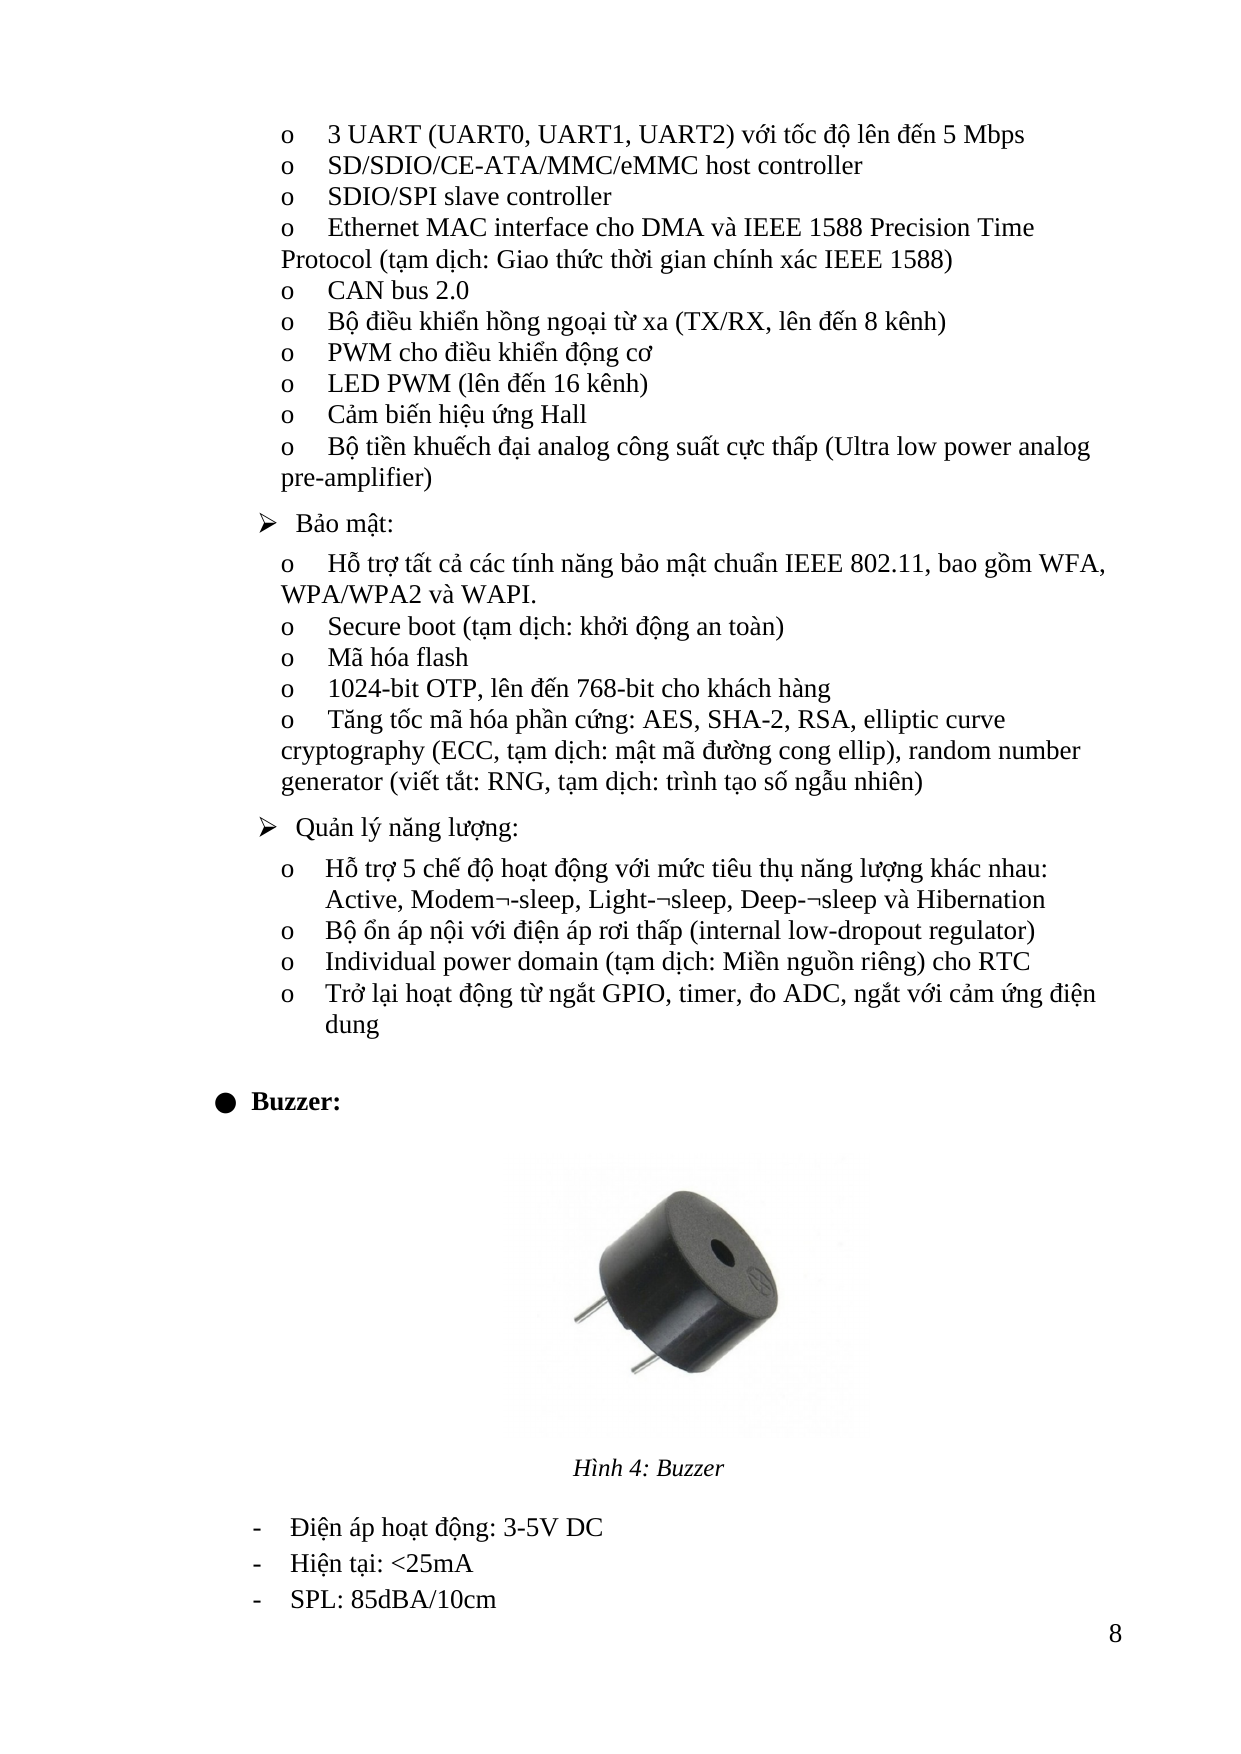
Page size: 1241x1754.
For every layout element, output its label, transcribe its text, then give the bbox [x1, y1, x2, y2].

text o Mã hóa flash [281, 641, 1122, 672]
text Hình 4: Buzzer [177, 1453, 1122, 1482]
text o Ethernet MAC interface cho DMA và IEEE 1588 Precision Time Protocol (tạm dịch: Giao thức thời gian chính xác IEEE 1588) [281, 212, 1122, 274]
text o Bộ ổn áp nội với điện áp rơi thấp (internal low-dropout regulator) [281, 914, 1122, 946]
text o SD/SDIO/CE-ATA/MMC/eMMC host controller [281, 149, 1122, 180]
list SPL: 85dBA/10cm [252, 1583, 1122, 1614]
text o Bộ tiền khuếch đại analog công suất cực thấp (Ultra low power analog pre-amplifier) [281, 429, 1122, 492]
text o Trở lại hoạt động từ ngắt GPIO, timer, đo ADC, ngắt với cảm ứng điện dung [281, 977, 1122, 1039]
text o Hỗ trợ 5 chế độ hoạt động với mức tiêu thụ năng lượng khác nhau: Active, Modem¬-sleep, Light-¬sleep, Deep-¬sleep và Hibernation [281, 852, 1122, 914]
text o CAN bus 2.0 [281, 274, 1122, 305]
text o Secure boot (tạm dịch: khởi động an toàn) [281, 610, 1122, 641]
list Quản lý năng lượng: [258, 797, 1122, 852]
text o LED PWM (lên đến 16 kênh) [281, 367, 1122, 398]
list Hiện tại: <25mA [252, 1547, 1122, 1578]
text o Cảm biến hiệu ứng Hall [281, 398, 1122, 429]
text o Individual power domain (tạm dịch: Miền nguồn riêng) cho RTC [281, 946, 1122, 977]
text o SDIO/SPI slave controller [281, 180, 1122, 212]
picture [503, 1153, 870, 1438]
text o 1024-bit OTP, lên đến 768-bit cho khách hàng [281, 672, 1122, 703]
list Bảo mật: [258, 492, 1122, 547]
list Điện áp hoạt động: 3-5V DC [252, 1511, 1122, 1543]
text o PWM cho điều khiển động cơ [281, 336, 1122, 367]
text o Bộ điều khiển hồng ngoại từ xa (TX/RX, lên đến 8 kênh) [281, 305, 1122, 336]
list Buzzer: [213, 1070, 1122, 1126]
text o 3 UART (UART0, UART1, UART2) với tốc độ lên đến 5 Mbps [281, 118, 1122, 149]
text o Tăng tốc mã hóa phần cứng: AES, SHA-2, RSA, elliptic curve cryptography (ECC, tạm dịch: mật mã đường cong ellip), random number generator (viết tắt: RNG, tạm dịch: trình tạo số ngẫu nhiên) [281, 703, 1122, 797]
text o Hỗ trợ tất cả các tính năng bảo mật chuẩn IEEE 802.11, bao gồm WFA, WPA/WPA2 và WAPI. [281, 547, 1122, 610]
